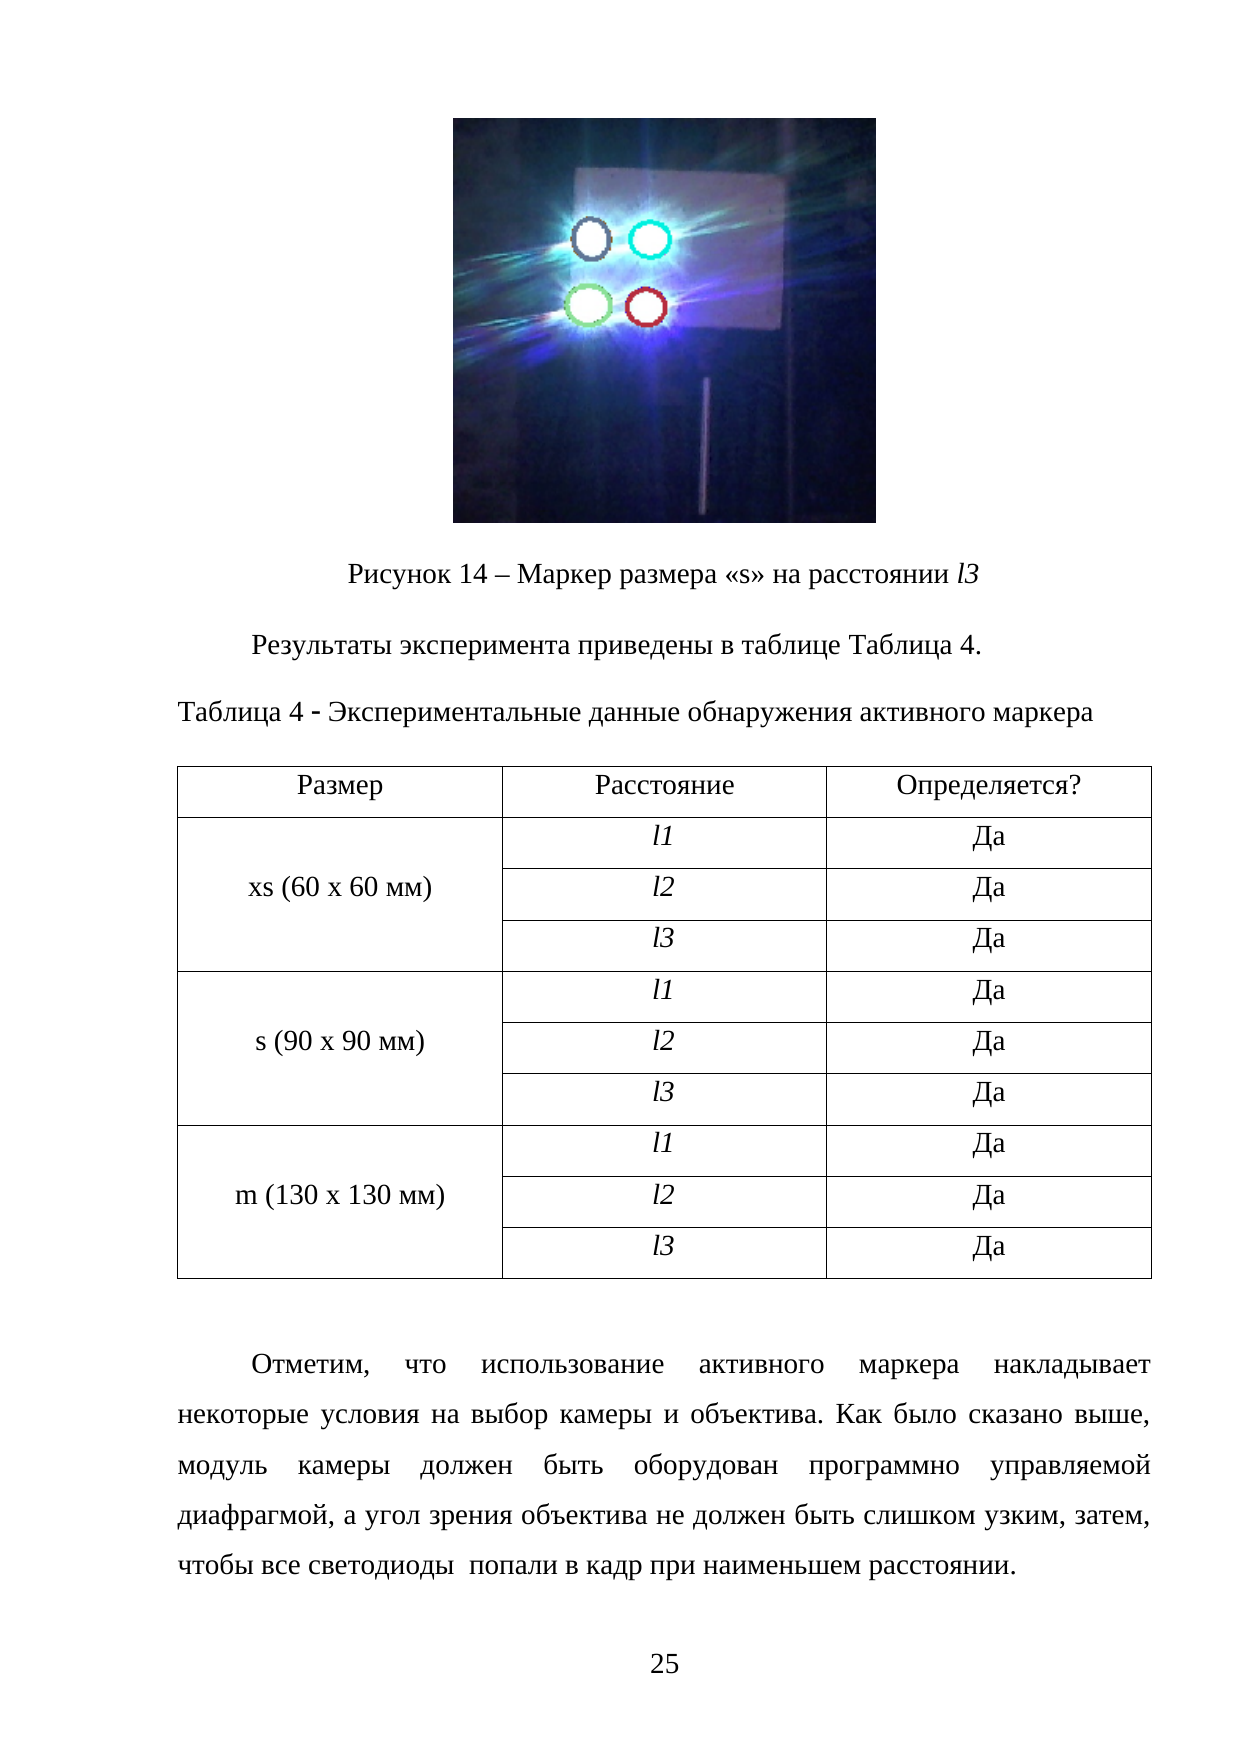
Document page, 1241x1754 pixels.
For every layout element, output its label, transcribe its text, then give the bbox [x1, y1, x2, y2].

text Таблица 4 Экспериментальные данные обнаружения активного маркера [177, 694, 1152, 728]
table_cell l1 [503, 972, 826, 1022]
table_cell Да [827, 1023, 1151, 1073]
text Отметим, что использование активного маркера накладывает некоторые условия на выбор камеры и объектива. Как было сказано выше, модуль камеры должен быть оборудован программно управляемой диафрагмой, а угол зрения объектива не должен быть слишком узким, затем, чтобы все светодиоды попали в кадр при наименьшем расстоянии. [177, 1346, 1152, 1581]
table_cell l2 [503, 1023, 826, 1073]
table_header Определяется? [827, 767, 1151, 817]
table_cell l1 [503, 1126, 826, 1176]
text Результаты эксперимента приведены в таблице Таблица 4. [177, 627, 1152, 661]
table_cell Да [827, 972, 1151, 1022]
table_cell l2 [503, 1177, 826, 1227]
table_cell Да [827, 1228, 1151, 1278]
table_cell l3 [503, 1228, 826, 1278]
table_cell l2 [503, 869, 826, 919]
picture [453, 118, 876, 523]
table_cell l1 [503, 818, 826, 868]
table_header Расстояние [503, 767, 826, 817]
table_cell Да [827, 1074, 1151, 1124]
table_cell Да [827, 1177, 1151, 1227]
table_cell s (90 x 90 мм) [178, 972, 502, 1124]
table_cell l3 [503, 1074, 826, 1124]
table_cell Да [827, 1126, 1151, 1176]
table_cell xs (60 x 60 мм) [178, 818, 502, 971]
table_cell Да [827, 818, 1151, 868]
table_header Размер [178, 767, 502, 817]
table_cell Да [827, 921, 1151, 971]
table_cell l3 [503, 921, 826, 971]
table_cell m (130 x 130 мм) [178, 1126, 502, 1278]
table_cell Да [827, 869, 1151, 919]
